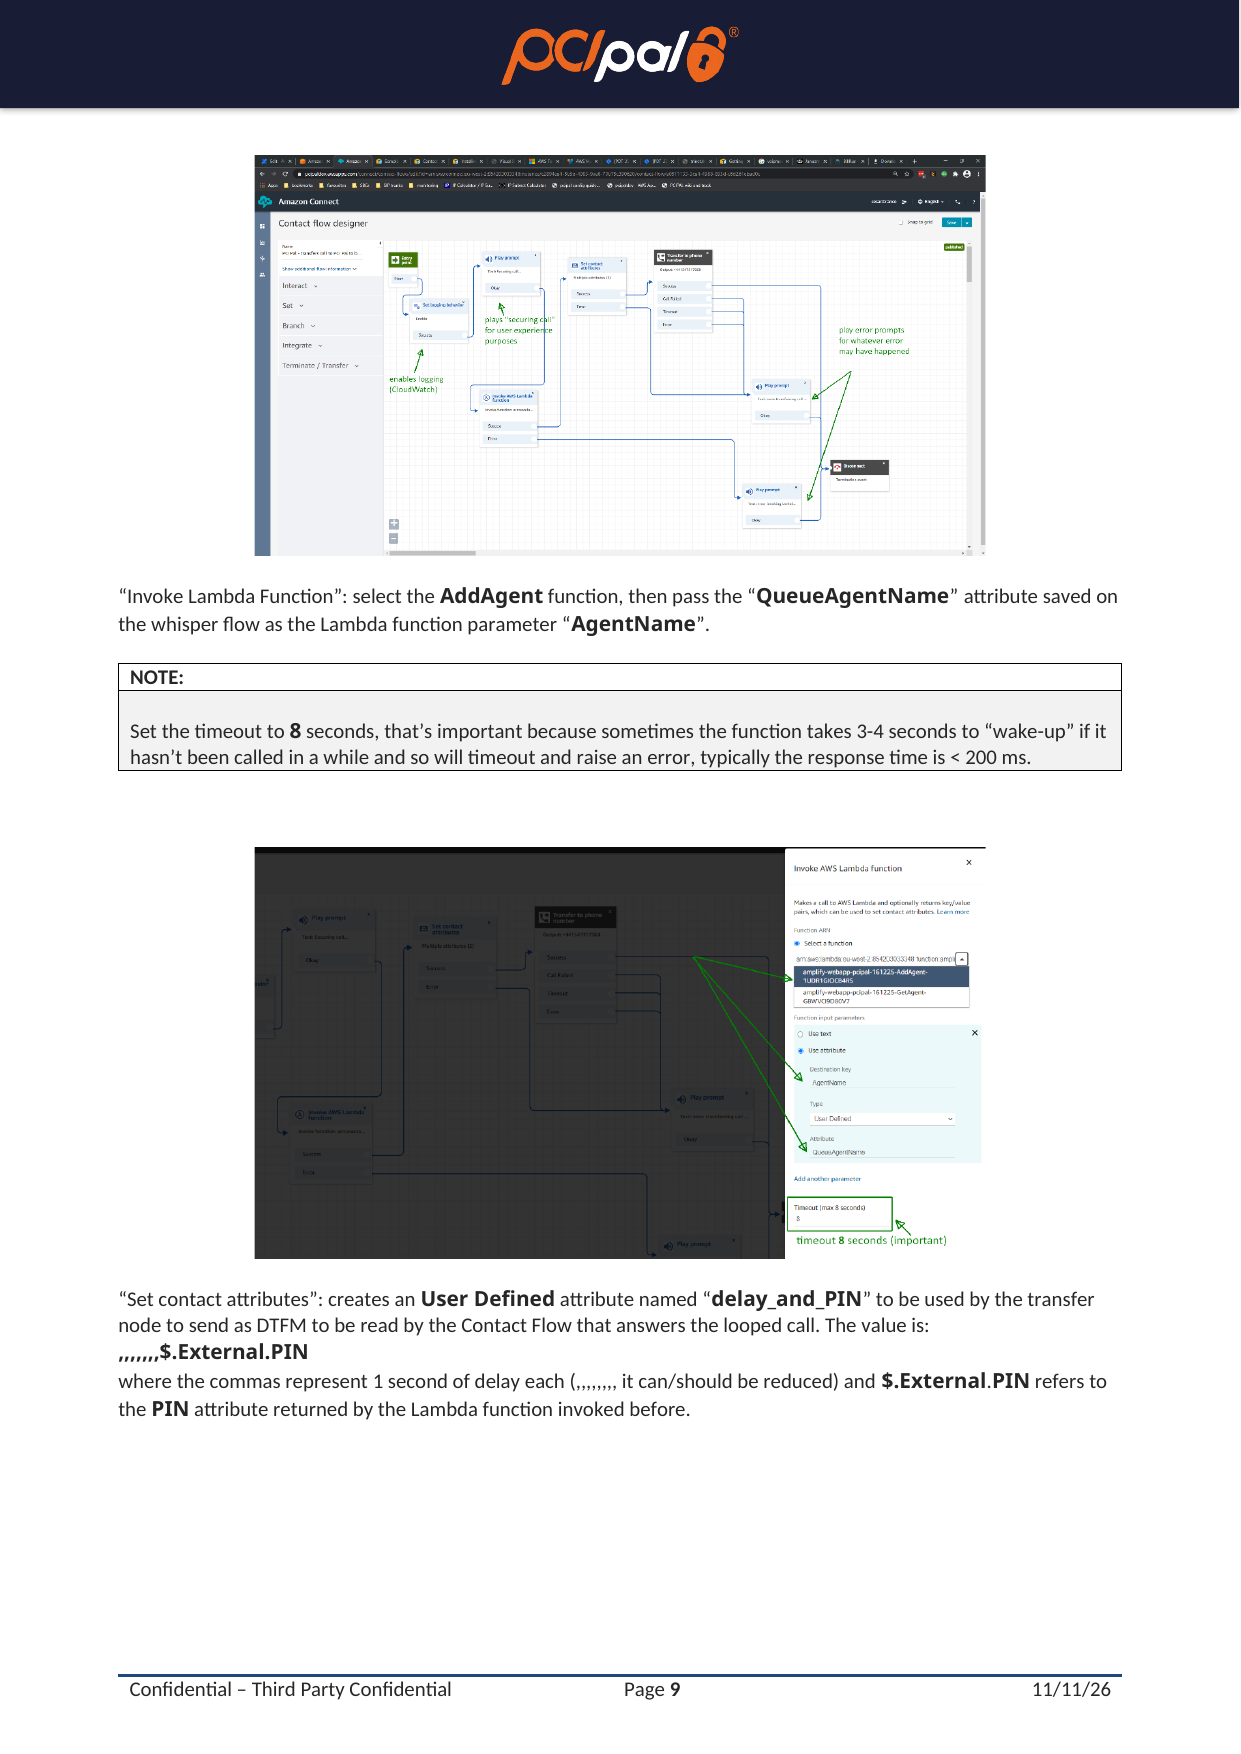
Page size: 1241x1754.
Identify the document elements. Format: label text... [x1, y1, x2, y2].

text where the commas represent 1 second of delay each (,,,,,,,, it can/should be reduced) and $.External.PIN refers to the PIN attribute returned by the Lambda function invoked before. [118, 1366, 1122, 1423]
picture [254, 847, 986, 1259]
text ,,,,,,,$.External.PIN [118, 1337, 1122, 1366]
text “Set contact attributes”: creates an User Defined attribute named “delay_and_PIN” to be used by the transfer node to send as DTFM to be read by the Contact Flow that answers the looped call. The value is: [118, 1284, 1122, 1337]
table_header NOTE: [119, 664, 1121, 689]
picture [254, 155, 986, 556]
table_cell Set the timeout to 8 seconds, that’s important because sometimes the function takes 3-4 seconds to “wake-up” if it hasn’t been called in a while and so will timeout and raise an error, typically the response time is < 200 ms. [119, 691, 1121, 770]
picture [501, 26, 739, 85]
text “Invoke Lambda Function”: select the AddAgent function, then pass the “QueueAgentName” attribute saved on the whisper flow as the Lambda function parameter “AgentName”. [118, 581, 1122, 638]
